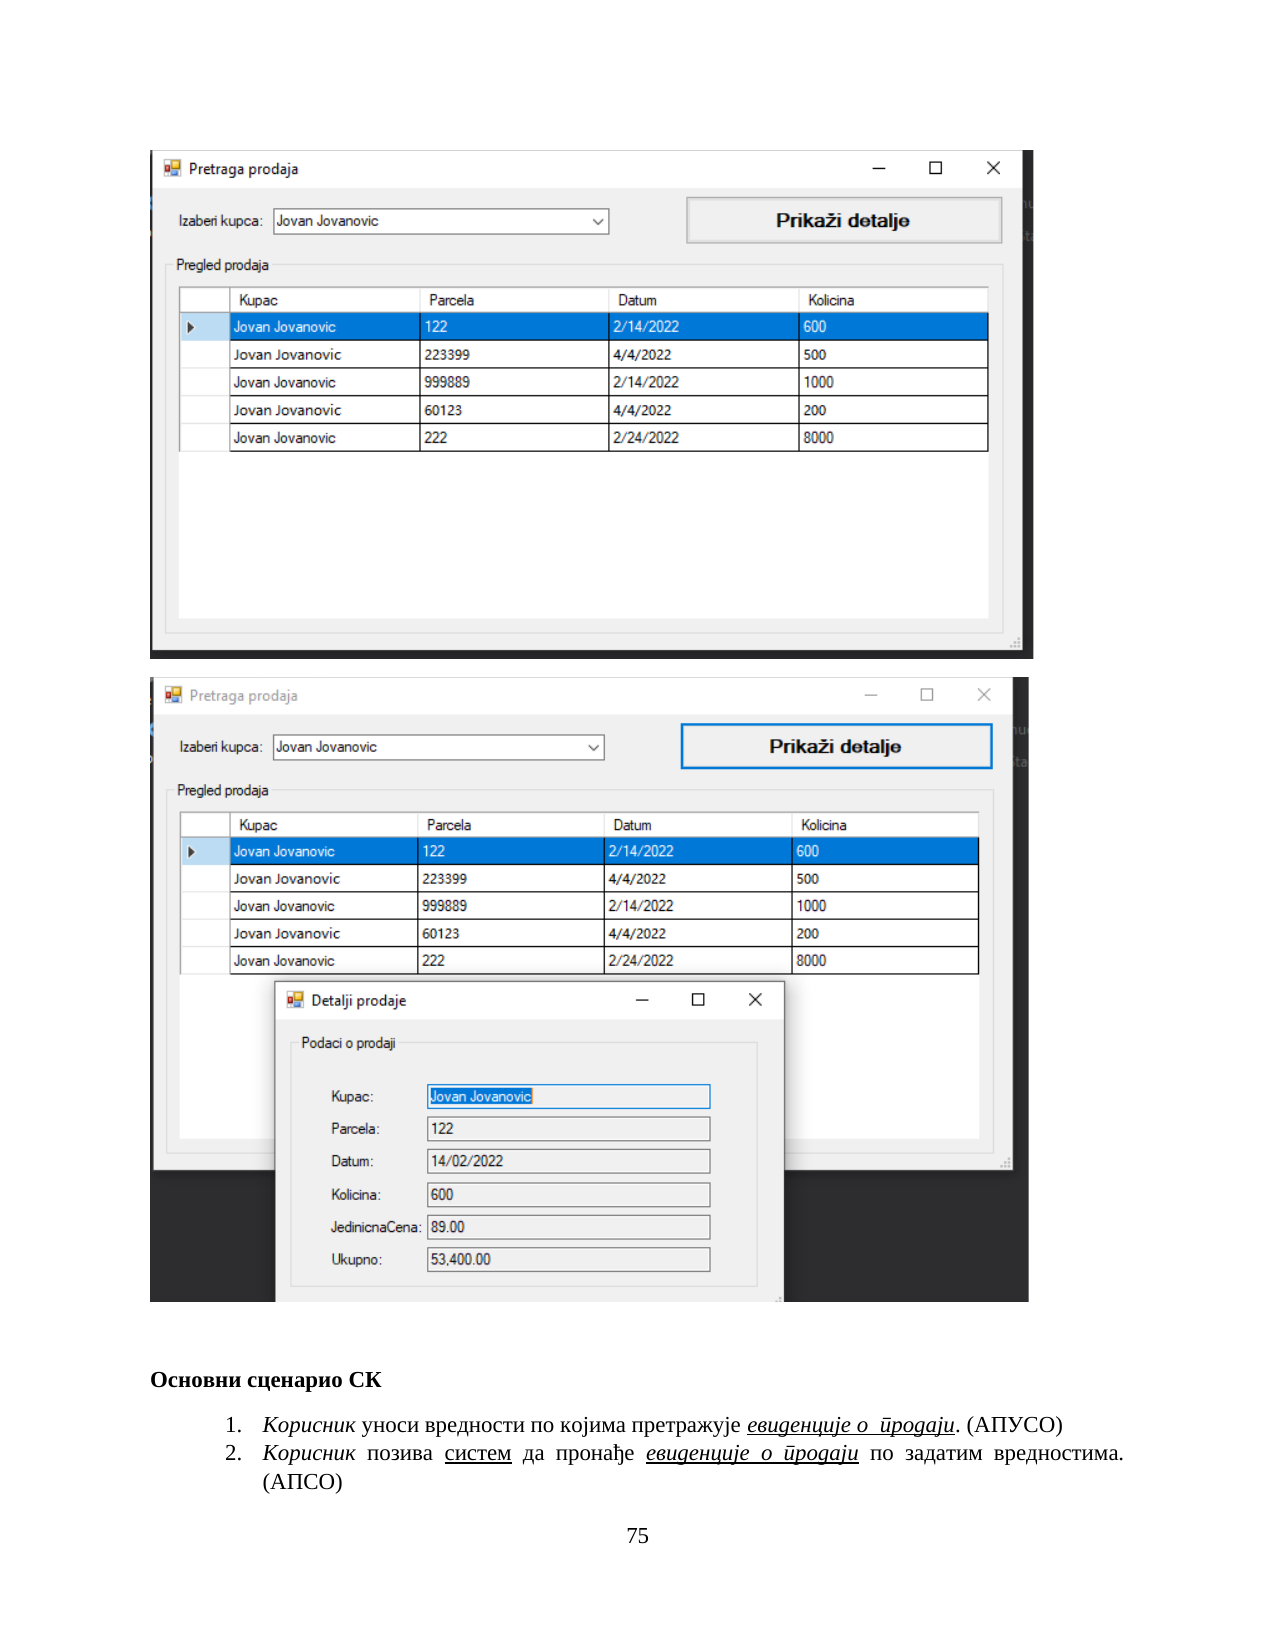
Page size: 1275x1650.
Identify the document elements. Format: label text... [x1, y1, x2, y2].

list Корисник уноси вредности по којима претражује евиденције о продаји. (АПУСО) [225, 1411, 1125, 1437]
picture [150, 677, 1029, 1302]
list Корисник позива систем да пронађе евиденције о продаји по задатим вредностима. (АПСО) [225, 1439, 1125, 1494]
picture [150, 150, 1034, 659]
text Основни сценарио СК [150, 1366, 1125, 1392]
